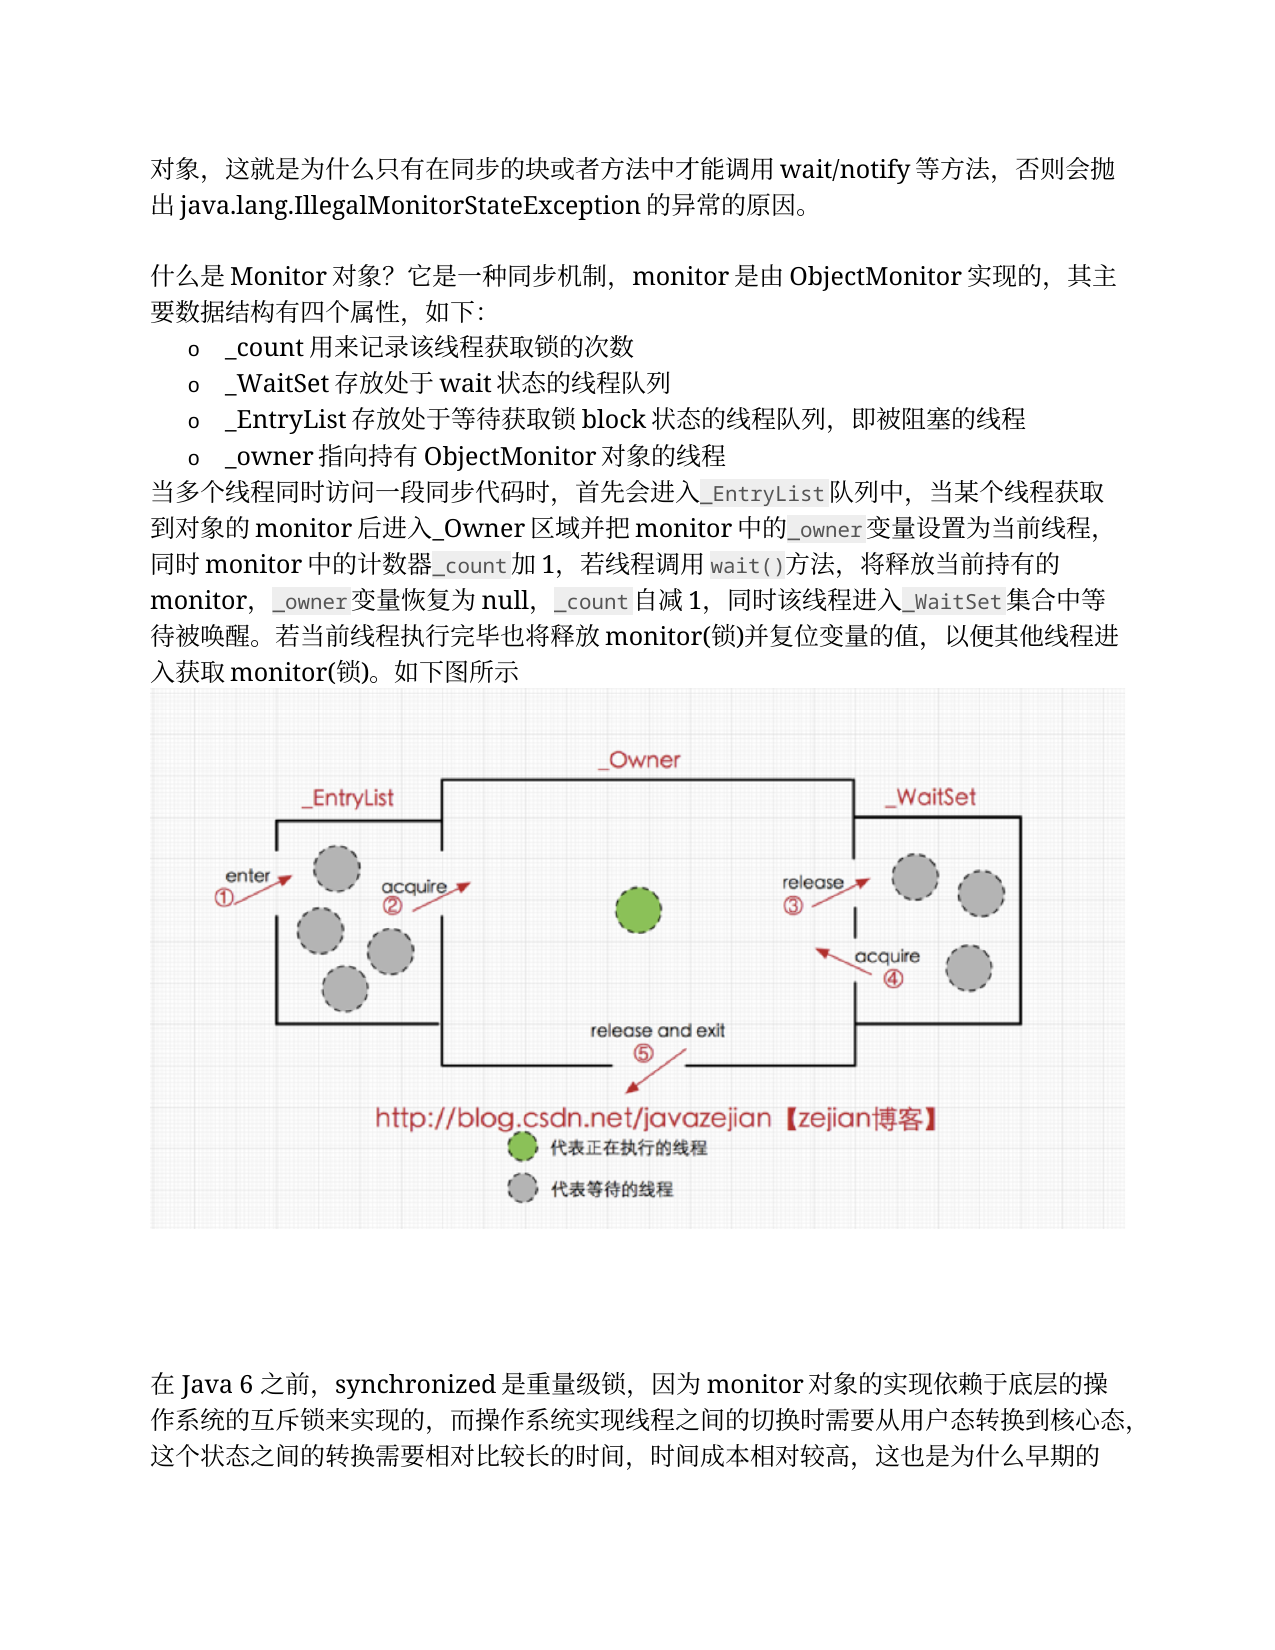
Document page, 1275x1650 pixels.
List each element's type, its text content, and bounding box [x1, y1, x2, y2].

text 当多个线程同时访问一段同步代码时，首先会进入_EntryList队列中，当某个线程获取到对象的monitor后进入_Owner区域并把monitor中的_owner变量设置为当前线程，同时monitor中的计数器_count加1，若线程调用wait()方法，将释放当前持有的monitor，_owner变量恢复为null，_count自减1，同时该线程进入_WaitSet集合中等待被唤醒。若当前线程执行完毕也将释放monitor(锁)并复位变量的值，以便其他线程进入获取monitor(锁)。如下图所示 [150, 472, 1125, 688]
list _count用来记录该线程获取锁的次数 [187, 328, 1125, 364]
picture [150, 688, 1125, 1229]
text 什么是Monitor对象？它是一种同步机制，monitor是由ObjectMonitor实现的，其主要数据结构有四个属性，如下： [150, 256, 1125, 328]
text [150, 1364, 1125, 1472]
list _owner指向持有ObjectMonitor对象的线程 [187, 436, 1125, 472]
list _EntryList存放处于等待获取锁block状态的线程队列，即被阻塞的线程 [187, 400, 1125, 436]
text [150, 150, 1125, 222]
list _WaitSet存放处于wait状态的线程队列 [187, 364, 1125, 400]
